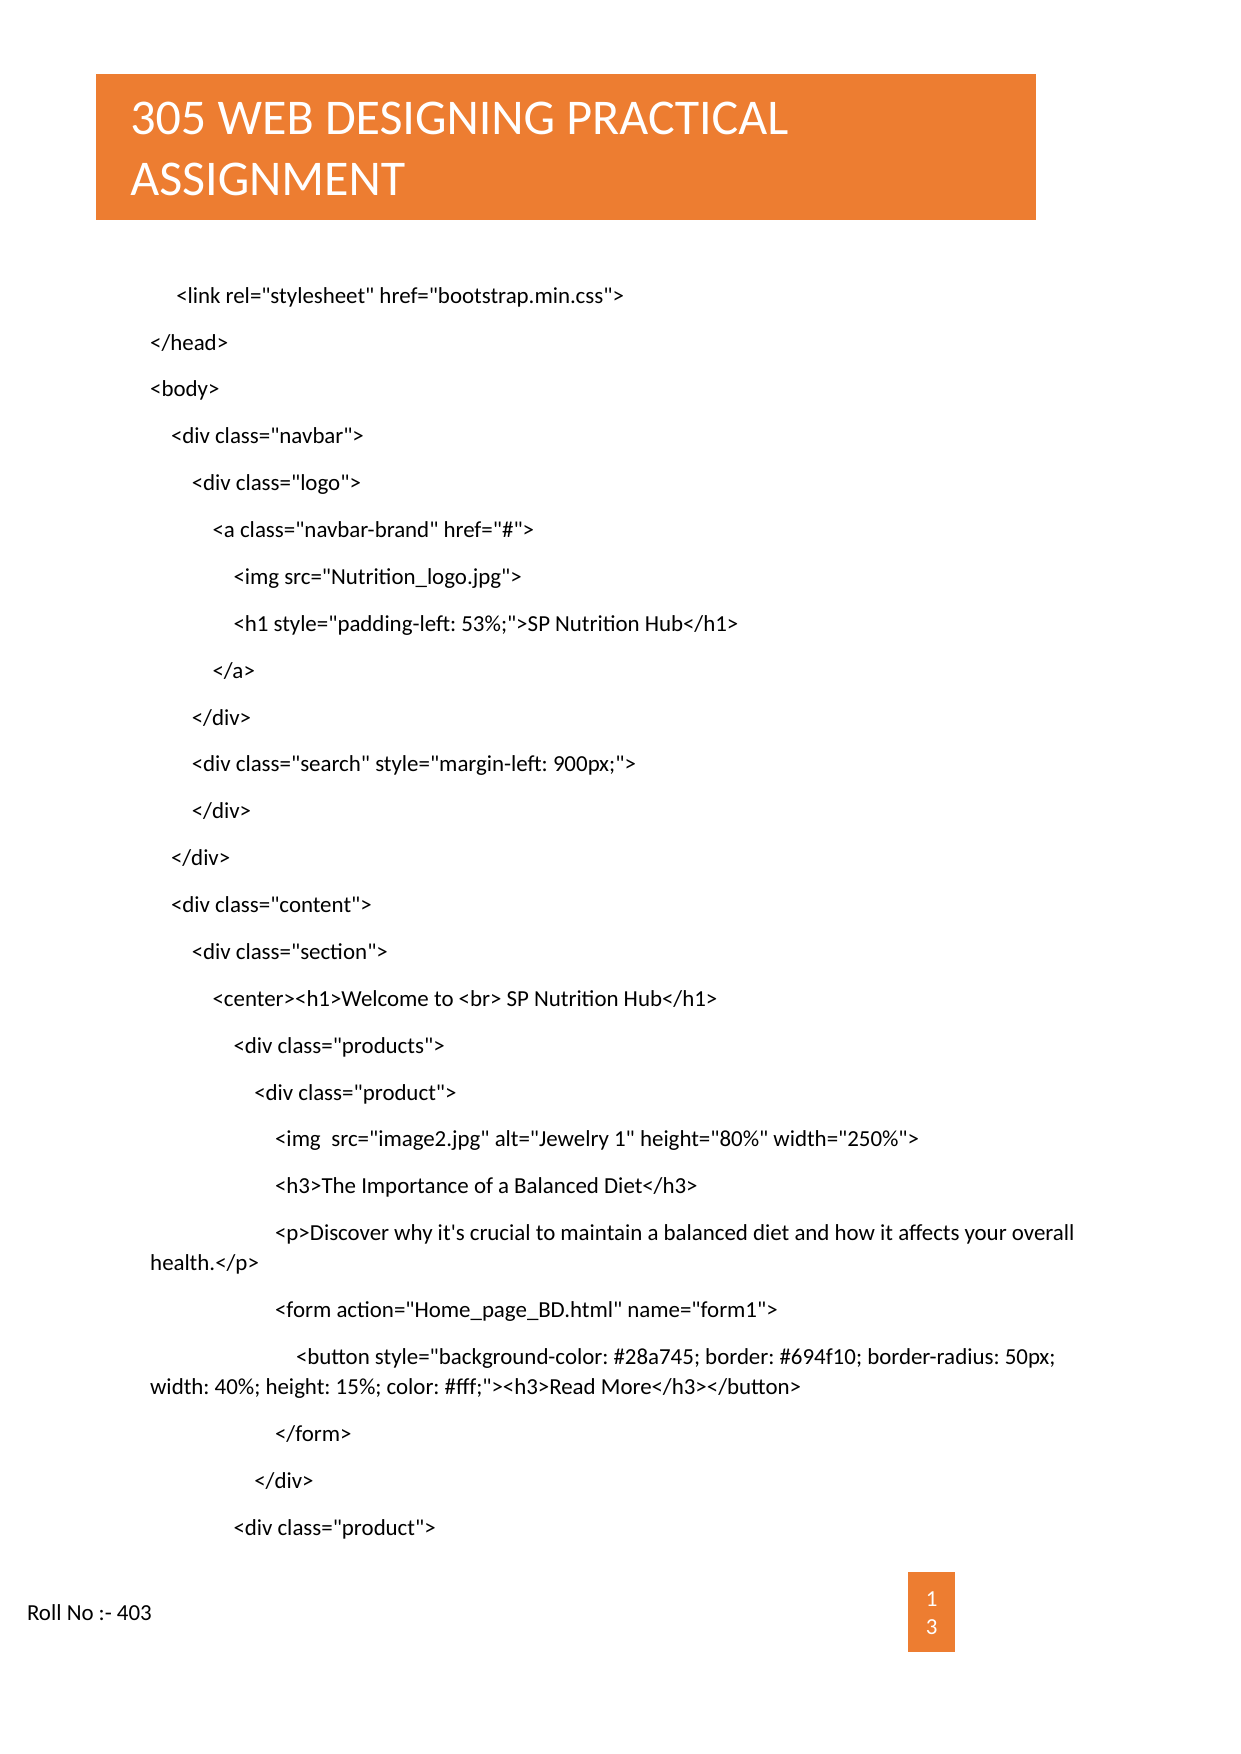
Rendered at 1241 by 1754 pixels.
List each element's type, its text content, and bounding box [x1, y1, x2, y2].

text </div> [150, 843, 1090, 871]
text <link rel="stylesheet" href="bootstrap.min.css"> [150, 281, 1090, 309]
text <form action="Home_page_BD.html" name="form1"> [150, 1295, 1090, 1323]
text <a class="navbar-brand" href="#"> [150, 515, 1090, 543]
text </a> [150, 656, 1090, 684]
text <h1 style="padding-left: 53%;">SP Nutrition Hub</h1> [150, 609, 1090, 637]
text <div class="logo"> [150, 468, 1090, 496]
text <div class="search" style="margin-left: 900px;"> [150, 749, 1090, 778]
text <img src="Nutrition_logo.jpg"> [150, 562, 1090, 590]
text </div> [150, 1466, 1090, 1494]
text <div class="content"> [150, 890, 1090, 918]
text </div> [150, 703, 1090, 731]
text <div class="products"> [150, 1031, 1090, 1059]
text <div class="section"> [150, 937, 1090, 965]
text <body> [150, 374, 1090, 403]
text <button style="background-color: #28a745; border: #694f10; border-radius: 50px; width: 40%; height: 15%; color: #fff;"><h3>Read More</h3></button> [150, 1342, 1090, 1401]
text <center><h1>Welcome to <br> SP Nutrition Hub</h1> [150, 984, 1090, 1012]
text </form> [150, 1419, 1090, 1447]
text <p>Discover why it's crucial to maintain a balanced diet and how it affects your overall health.</p> [150, 1218, 1090, 1277]
text <div class="product"> [150, 1513, 1090, 1541]
text </head> [150, 328, 1090, 356]
text <div class="product"> [150, 1078, 1090, 1106]
text <h3>The Importance of a Balanced Diet</h3> [150, 1171, 1090, 1199]
text <img src="image2.jpg" alt="Jewelry 1" height="80%" width="250%"> [150, 1124, 1090, 1153]
text </div> [150, 796, 1090, 824]
text <div class="navbar"> [150, 421, 1090, 449]
